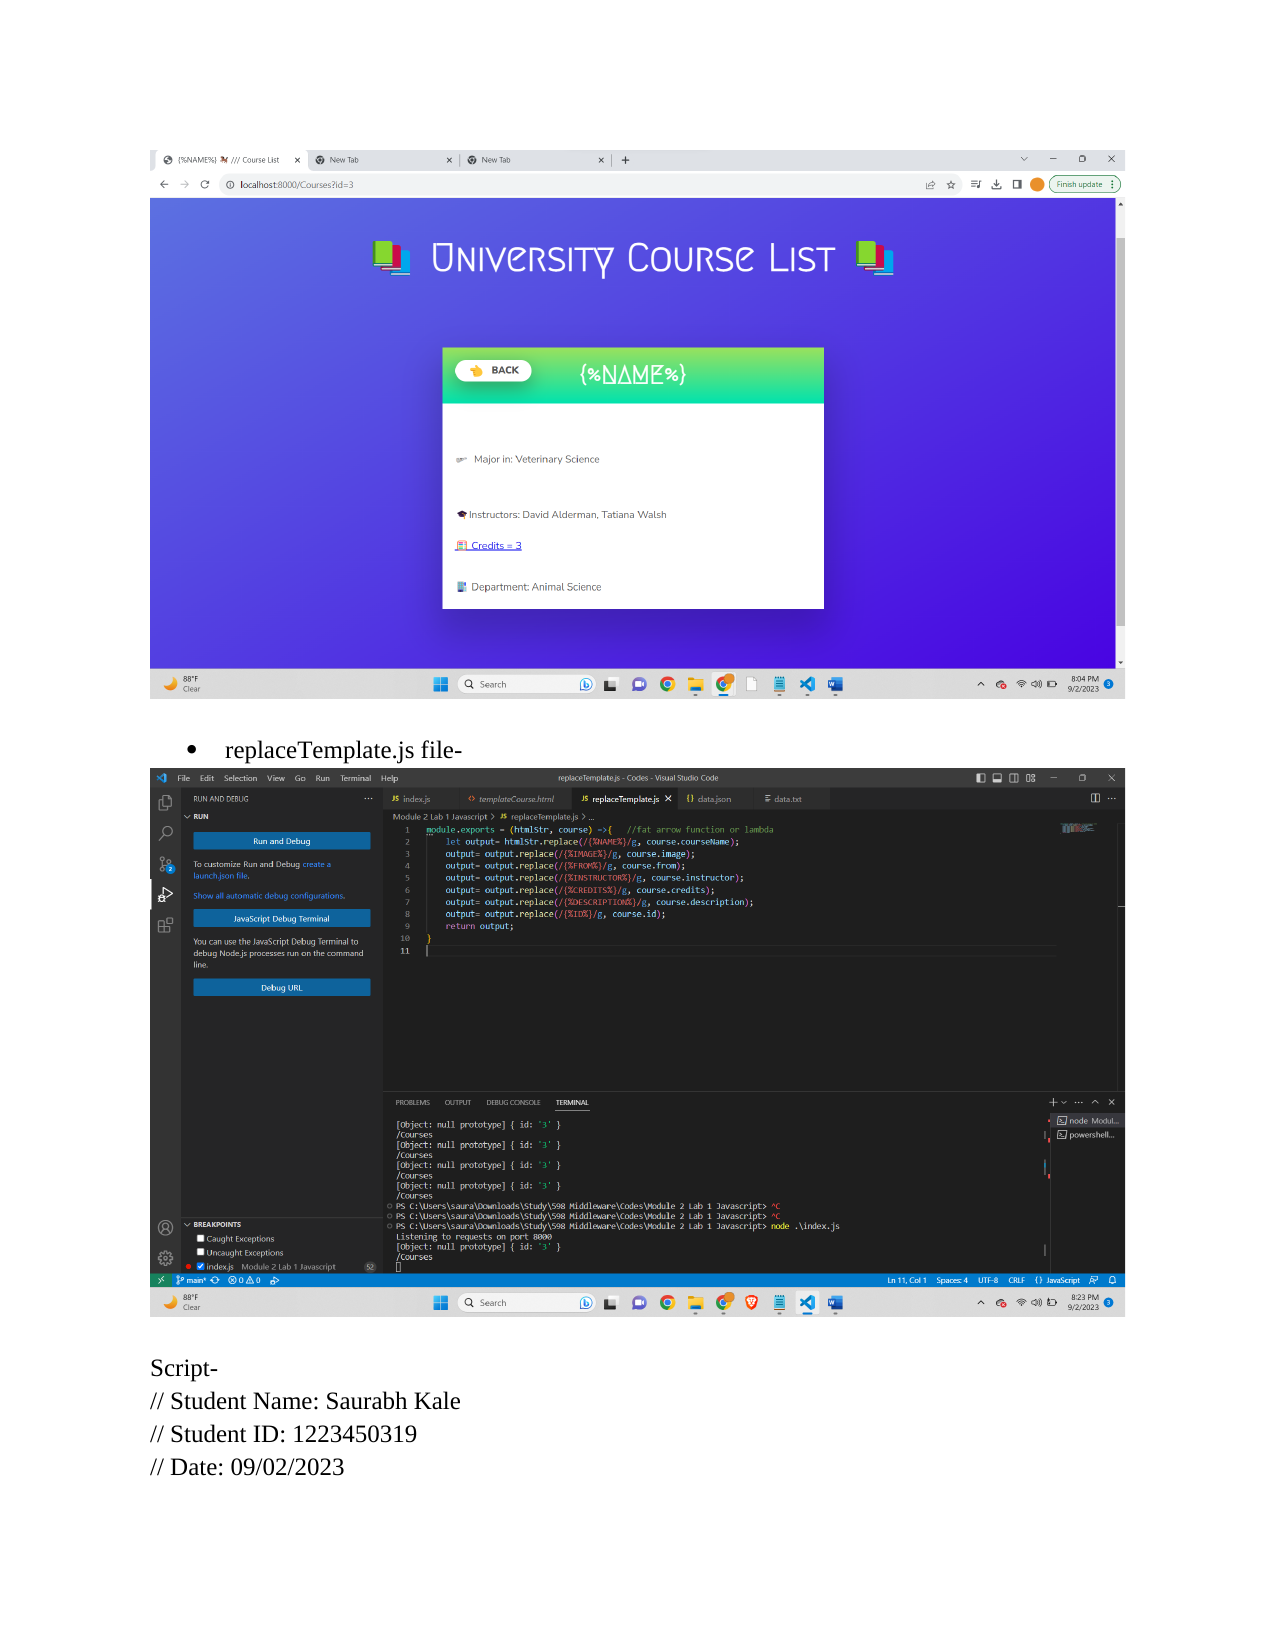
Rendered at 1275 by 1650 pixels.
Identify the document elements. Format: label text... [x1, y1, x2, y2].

picture [150, 768, 1125, 1317]
text // Student Name: Saurabh Kale [150, 1386, 1125, 1415]
picture [150, 150, 1125, 699]
text // Date: 09/02/2023 [150, 1452, 1125, 1481]
text Script- [150, 1353, 1125, 1382]
list replaceTemplate.js file- [187, 735, 1125, 764]
text // Student ID: 1223450319 [150, 1419, 1125, 1448]
